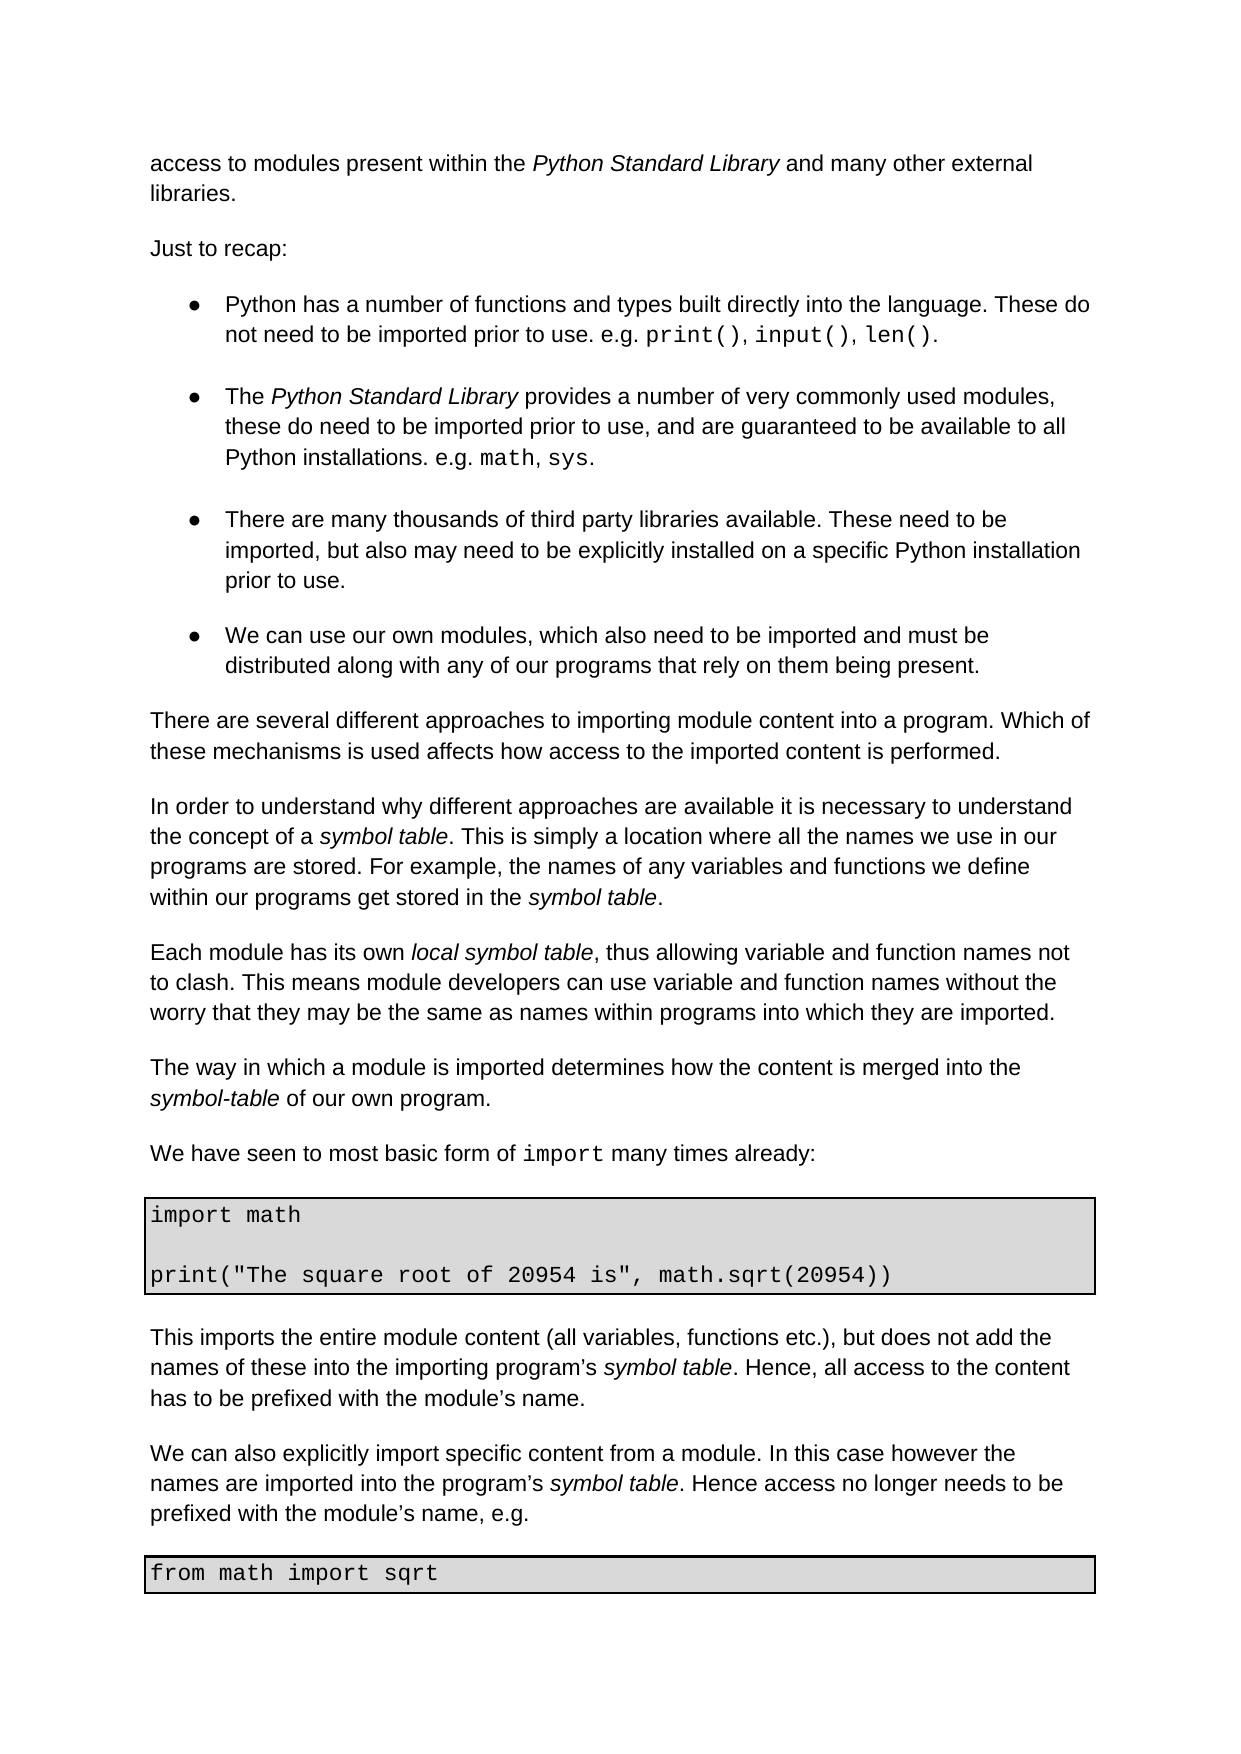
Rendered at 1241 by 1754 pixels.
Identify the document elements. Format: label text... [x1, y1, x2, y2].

text print("The square root of 20954 is", math.sqrt(20954)) [146, 1257, 1094, 1293]
text Just to recap: [150, 235, 1090, 262]
text In order to understand why different approaches are available it is necessary to understand the concept of a symbol table. This is simply a location where all the names we use in our programs are stored. For example, the names of any variables and functions we define within our programs get stored in the symbol table. [150, 793, 1090, 910]
text import math [146, 1199, 1094, 1227]
text There are several different approaches to importing module content into a program. Which of these mechanisms is used affects how access to the imported content is performed. [150, 707, 1090, 764]
text We have seen to most basic form of import many times already: [150, 1140, 1090, 1168]
text We can also explicitly import specific content from a module. In this case however the names are imported into the program’s symbol table. Hence access no longer needs to be prefixed with the module’s name, e.g. [150, 1440, 1090, 1527]
list The Python Standard Library provides a number of very commonly used modules, these do need to be imported prior to use, and are guaranteed to be available to all Python installations. e.g. math, sys. [187, 383, 1090, 472]
list There are many thousands of third party libraries available. These need to be imported, but also may need to be explicitly installed on a specific Python installation prior to use. [187, 506, 1090, 593]
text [150, 150, 1090, 207]
list We can use our own modules, which also need to be imported and must be distributed along with any of our programs that rely on them being present. [187, 622, 1090, 679]
text This imports the entire module content (all variables, functions etc.), but does not add the names of these into the importing program’s symbol table. Hence, all access to the content has to be prefixed with the module’s name. [150, 1324, 1090, 1411]
text Each module has its own local symbol table, thus allowing variable and function names not to clash. This means module developers can use variable and function names without the worry that they may be the same as names within programs into which they are imported. [150, 939, 1090, 1026]
text from math import sqrt [146, 1558, 1094, 1592]
list Python has a number of functions and types built directly into the language. These do not need to be imported prior to use. e.g. print(), input(), len(). [187, 291, 1090, 349]
text The way in which a module is imported determines how the content is merged into the symbol-table of our own program. [150, 1054, 1090, 1111]
